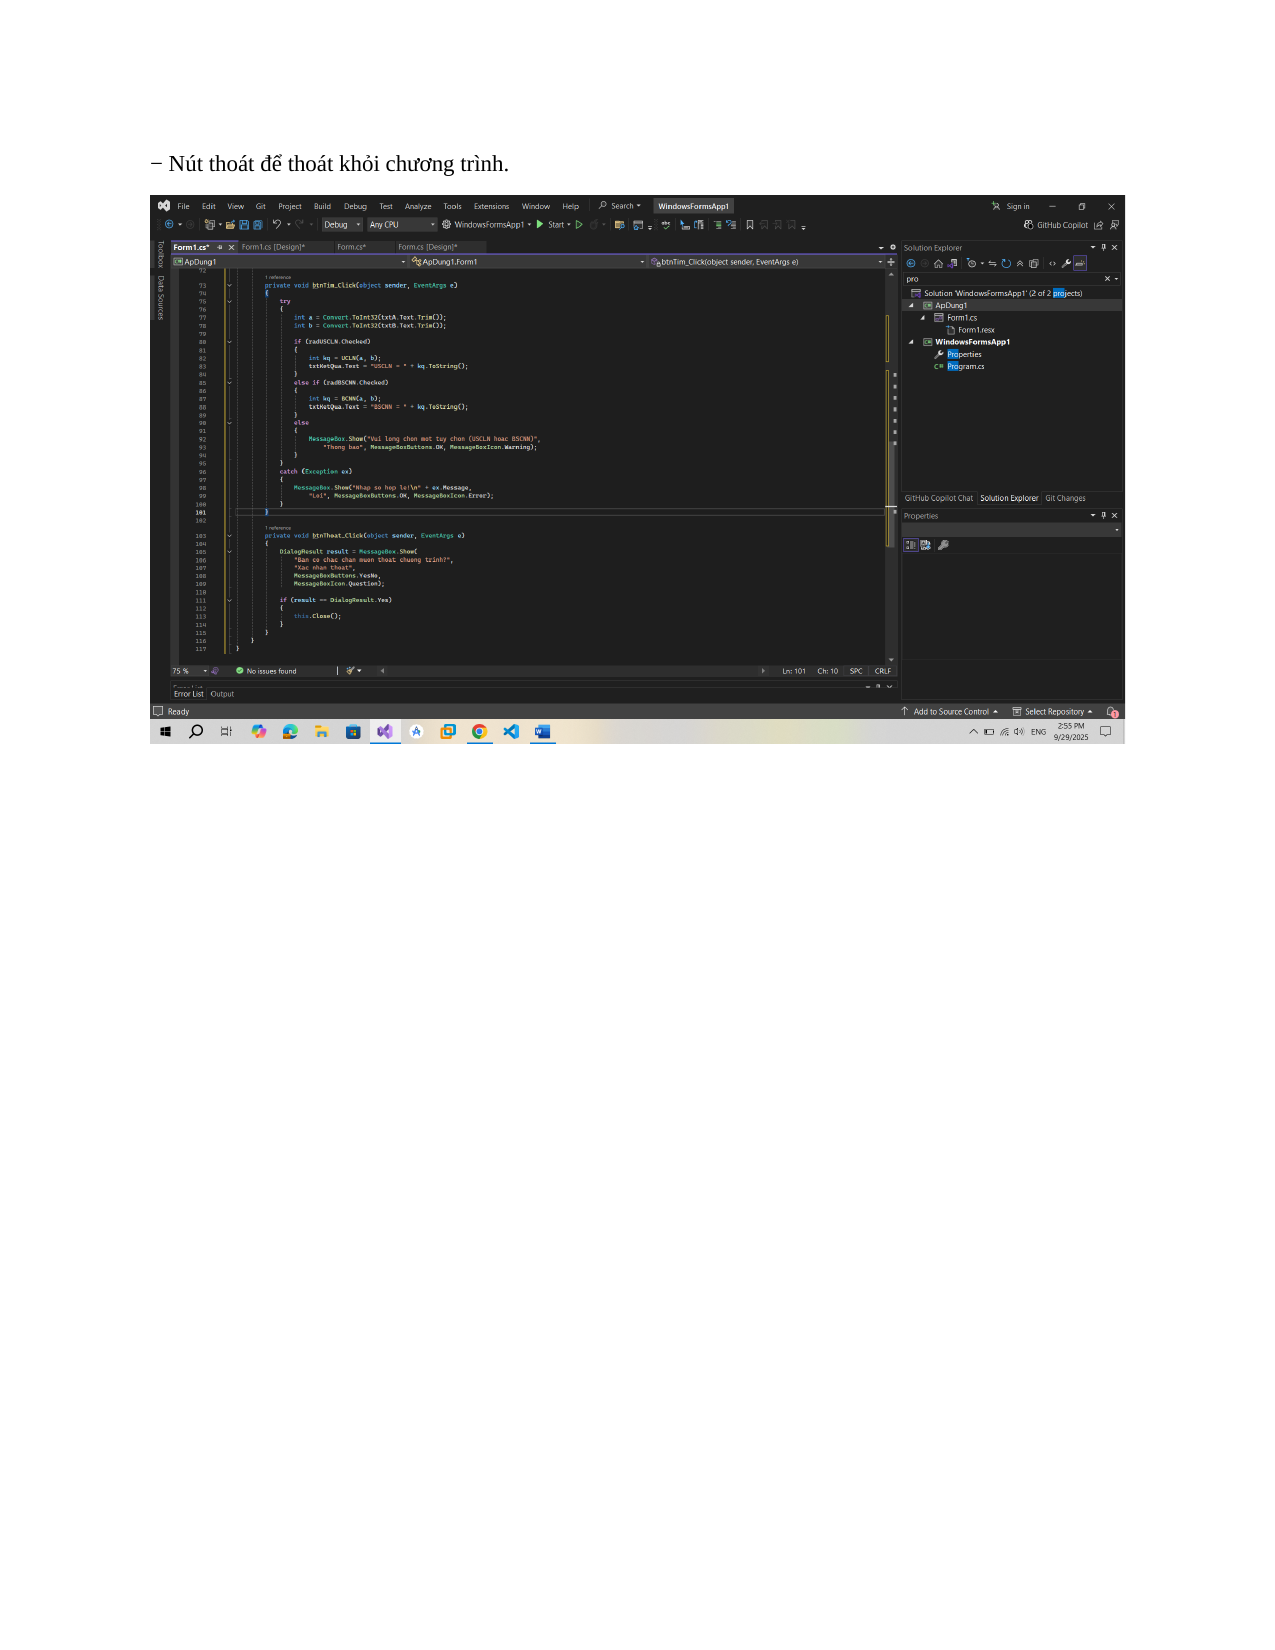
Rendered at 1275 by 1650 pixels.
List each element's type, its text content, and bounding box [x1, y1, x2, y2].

picture [150, 195, 1125, 744]
text − Nút thoát để thoát khỏi chương trình. [150, 150, 1125, 176]
